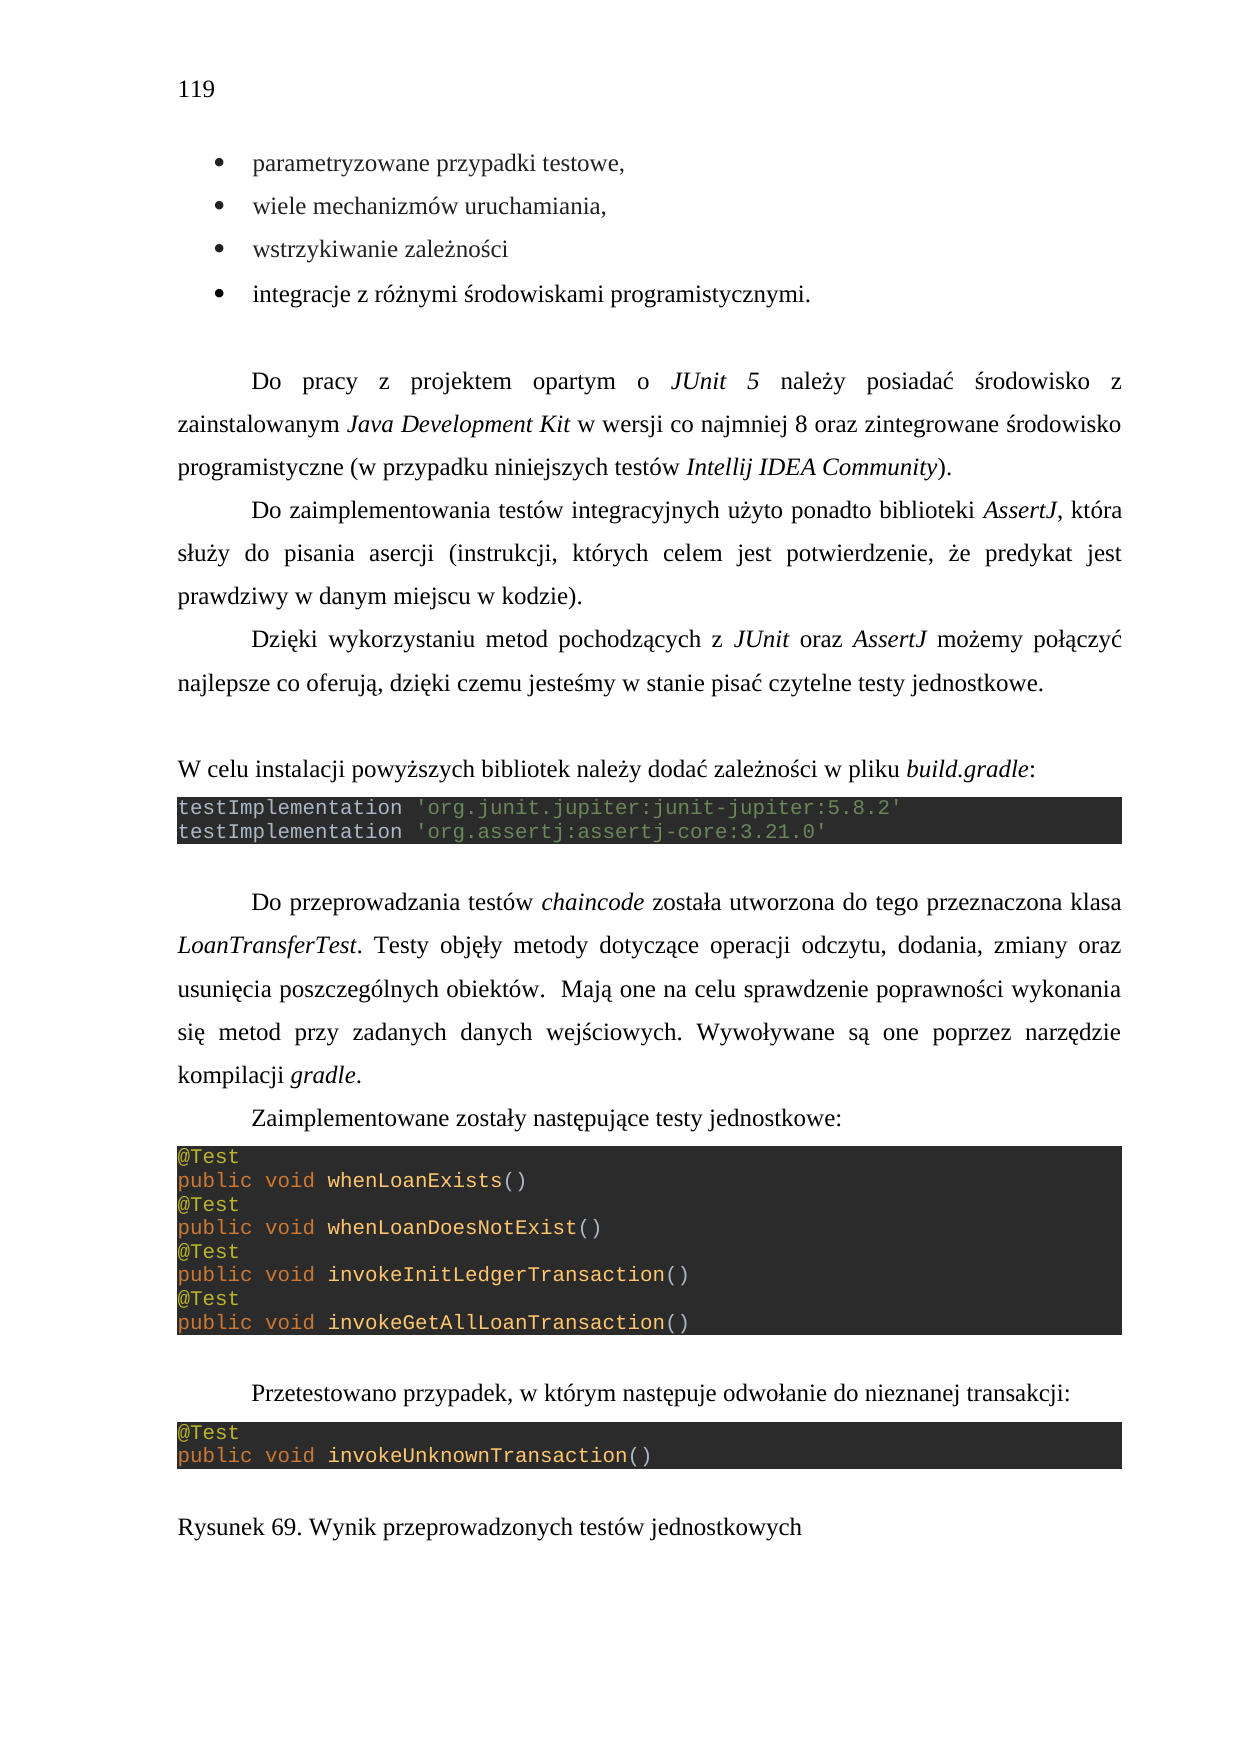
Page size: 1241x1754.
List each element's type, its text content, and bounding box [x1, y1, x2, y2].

text @Test public void whenLoanExists() [177, 1146, 1122, 1193]
list wiele mechanizmów uruchamiania, [215, 191, 1122, 219]
list integracje z różnymi środowiskami programistycznymi. [215, 279, 1122, 308]
text @Test public void invokeInitLedgerTransaction() [177, 1241, 1122, 1288]
text Przetestowano przypadek, w którym następuje odwołanie do nieznanej transakcji: [177, 1378, 1122, 1407]
text @Test public void whenLoanDoesNotExist() [177, 1193, 1122, 1241]
text Do zaimplementowania testów integracyjnych użyto ponadto biblioteki AssertJ, która służy do pisania asercji (instrukcji, których celem jest potwierdzenie, że predykat jest prawdziwy w danym miejscu w kodzie). [177, 495, 1122, 610]
text Zaimplementowane zostały następujące testy jednostkowe: [177, 1103, 1122, 1132]
text Do przeprowadzania testów chaincode została utworzona do tego przeznaczona klasa LoanTransferTest. Testy objęły metody dotyczące operacji odczytu, dodania, zmiany oraz usunięcia poszczególnych obiektów. Mają one na celu sprawdzenie poprawności wykonania się metod przy zadanych danych wejściowych. Wywoływane są one poprzez narzędzie kompilacji gradle. [177, 887, 1122, 1089]
text @Test public void invokeGetAllLoanTransaction() [177, 1288, 1122, 1335]
text Do pracy z projektem opartym o JUnit 5 należy posiadać środowisko z zainstalowanym Java Development Kit w wersji co najmniej 8 oraz zintegrowane środowisko programistyczne (w przypadku niniejszych testów Intellij IDEA Community). [177, 366, 1122, 481]
text @Test public void invokeUnknownTransaction() [177, 1422, 1122, 1469]
list wstrzykiwanie zależności [215, 234, 1122, 263]
text W celu instalacji powyższych bibliotek należy dodać zależności w pliku build.gradle: [177, 754, 1122, 783]
text Dzięki wykorzystaniu metod pochodzących z JUnit oraz AssertJ możemy połączyć najlepsze co oferują, dzięki czemu jesteśmy w stanie pisać czytelne testy jednostkowe. [177, 624, 1122, 696]
list parametryzowane przypadki testowe, [215, 148, 1122, 176]
text testImplementation 'org.junit.jupiter:junit-jupiter:5.8.2' testImplementation 'org.assertj:assertj-core:3.21.0' [177, 797, 1122, 844]
